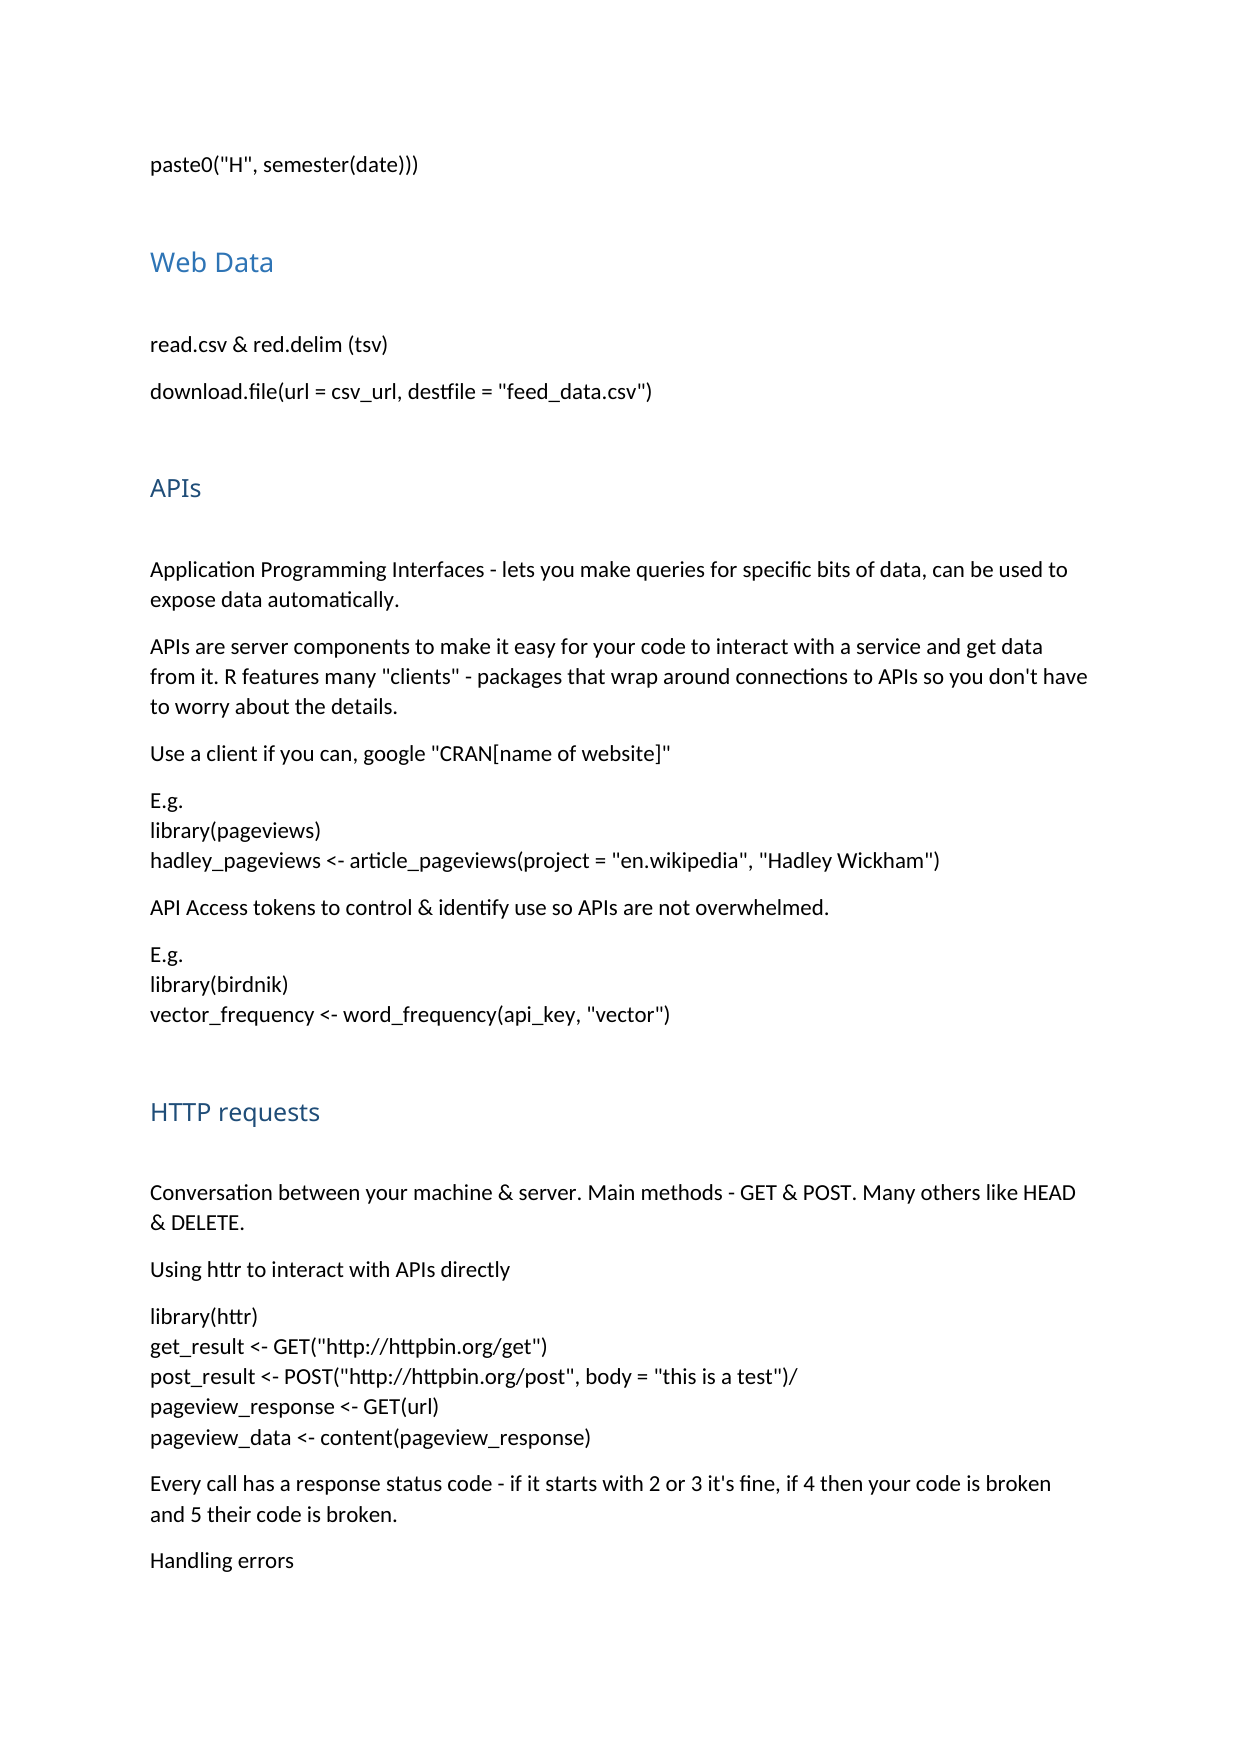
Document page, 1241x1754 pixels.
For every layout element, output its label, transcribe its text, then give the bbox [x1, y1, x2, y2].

text API Access tokens to control & identify use so APIs are not overwhelmed. [150, 893, 1090, 921]
subtitle Web Data [150, 244, 1090, 281]
text download.file(url = csv_url, destfile = "feed_data.csv") [150, 377, 1090, 405]
subtitle APIs [150, 471, 1090, 505]
text E.g. library(birdnik) vector_frequency <- word_frequency(api_key, "vector") [150, 940, 1090, 1028]
text E.g. library(pageviews) hadley_pageviews <- article_pageviews(project = "en.wikipedia", "Hadley Wickham") [150, 786, 1090, 874]
text Using httr to interact with APIs directly [150, 1255, 1090, 1283]
subtitle HTTP requests [150, 1094, 1090, 1128]
text Use a client if you can, google "CRAN[name of website]" [150, 739, 1090, 767]
text paste0("H", semester(date))) [150, 150, 1090, 178]
text Handling errors [150, 1547, 1090, 1575]
text Application Programming Interfaces - lets you make queries for specific bits of data, can be used to expose data automatically. [150, 555, 1090, 613]
text Every call has a response status code - if it starts with 2 or 3 it's fine, if 4 then your code is broken and 5 their code is broken. [150, 1469, 1090, 1528]
text read.csv & red.delim (tsv) [150, 330, 1090, 358]
text APIs are server components to make it easy for your code to interact with a service and get data from it. R features many "clients" - packages that wrap around connections to APIs so you don't have to worry about the details. [150, 632, 1090, 720]
text library(httr) get_result <- GET("http://httpbin.org/get") post_result <- POST("http://httpbin.org/post", body = "this is a test")/ pageview_response <- GET(url) pageview_data <- content(pageview_response) [150, 1302, 1090, 1451]
text Conversation between your machine & server. Main methods - GET & POST. Many others like HEAD & DELETE. [150, 1178, 1090, 1236]
